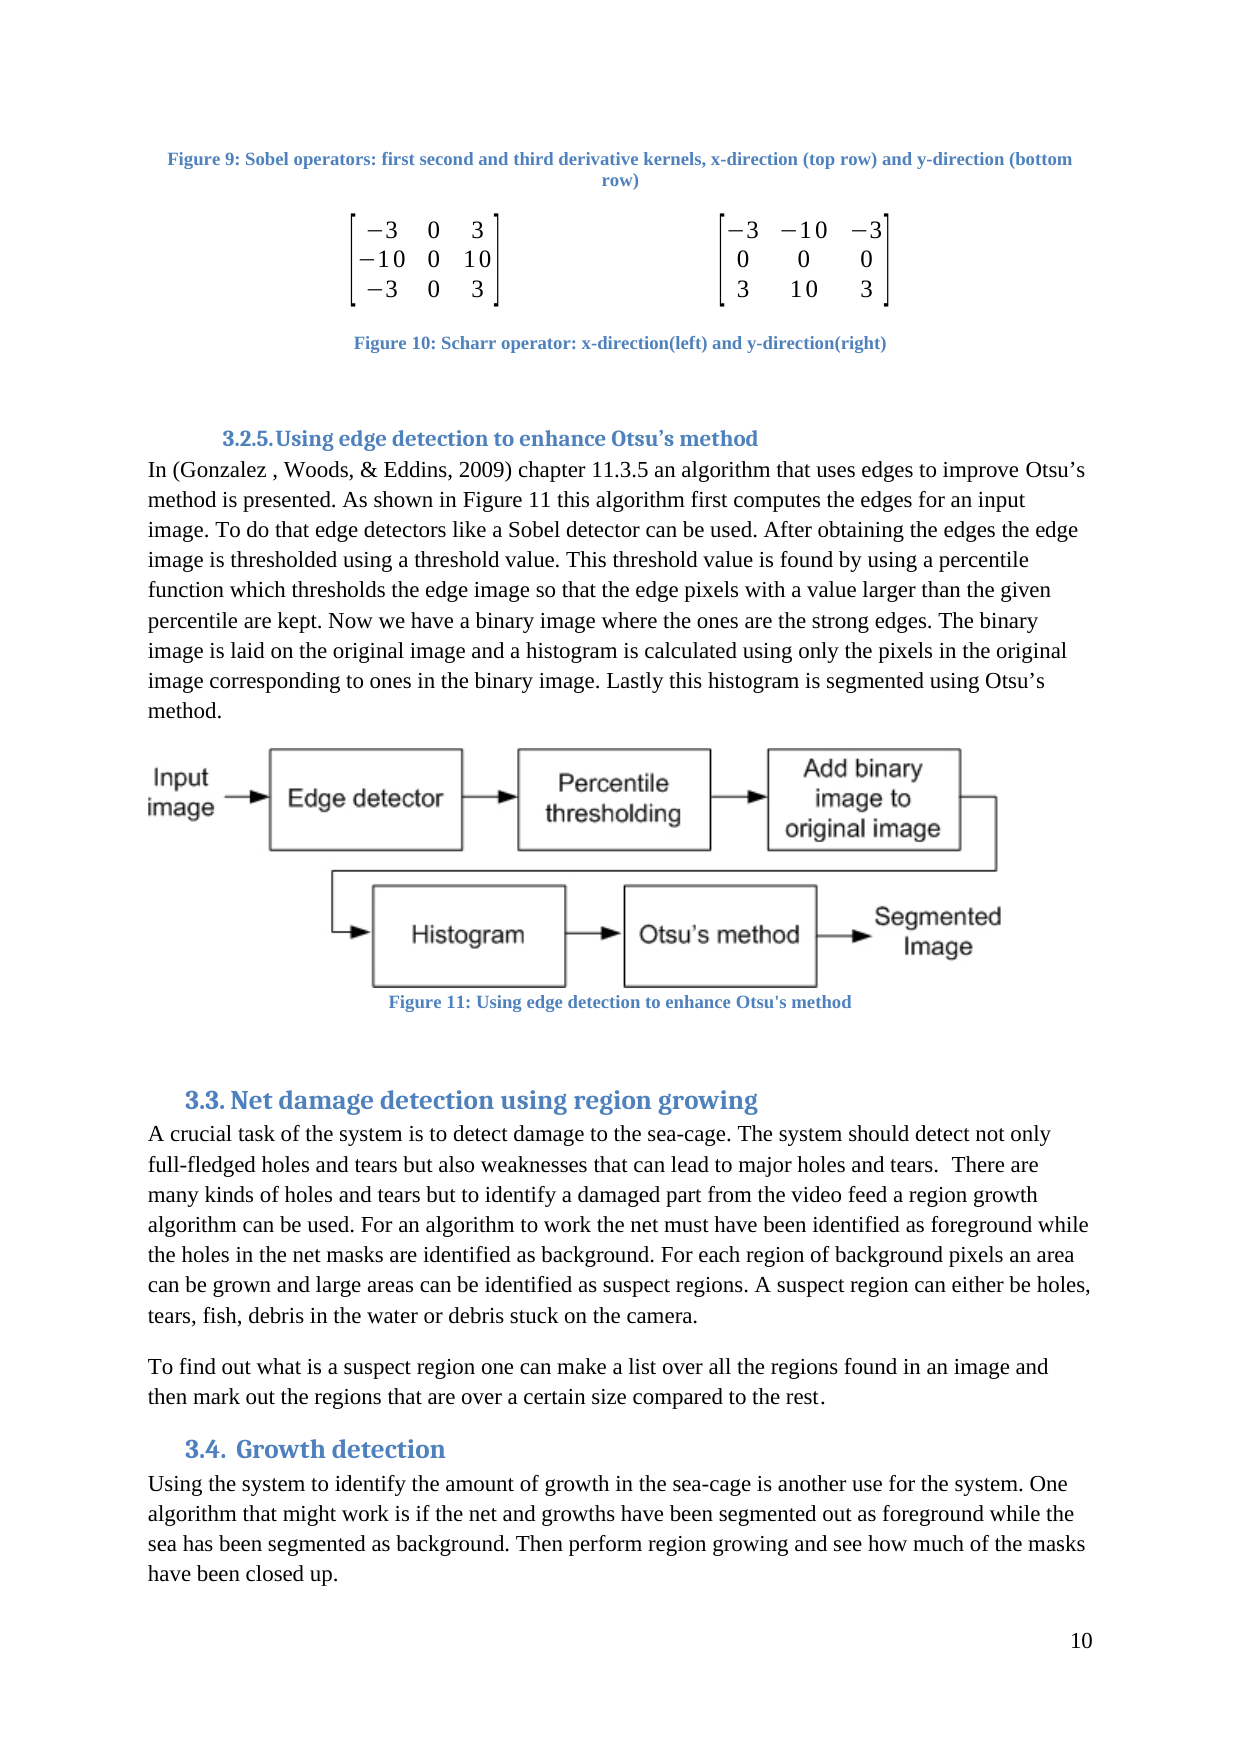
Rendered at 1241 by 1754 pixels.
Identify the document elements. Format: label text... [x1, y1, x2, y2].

subtitle Growth detection [185, 1434, 1093, 1465]
text Figure 11: Using edge detection to enhance Otsu's method [148, 991, 1093, 1013]
subtitle Using edge detection to enhance Otsu’s method [223, 426, 1093, 452]
picture [147, 748, 1004, 988]
text Using the system to identify the amount of growth in the sea-cage is another use for the system. One algorithm that might work is if the net and growths have been segmented out as foreground while the sea has been segmented as background. Then perform region growing and see how much of the masks have been closed up. [148, 1470, 1093, 1587]
text In chapter 11.3.5 an algorithm that uses edges to improve Otsu’s method is presented. As shown in Figure 9 this algorithm first computes the edges for an input image. To do that edge detectors like a Sobel detector can be used. After obtaining the edges the edge image is thresholded using a threshold value. This threshold value is found by using a percentile function which thresholds the edge image so that the edge pixels with a value larger than the given percentile are kept. Now we have a binary image where the ones are the strong edges. The binary image is laid on the original image and a histogram is calculated using only the pixels in the original image corresponding to ones in the binary image. Lastly this histogram is segmented using Otsu’s method. [148, 456, 1093, 724]
text To find out what is a suspect region one can make a list over all the regions found in an image and then mark out the regions that are over a certain size compared to the rest. [148, 1353, 1093, 1409]
text A crucial task of the system is to detect damage to the sea-cage. The system should detect not only full-fledged holes and tears but also weaknesses that can lead to major holes and tears. There are many kinds of holes and tears but to identify a damaged part from the video feed a region growth algorithm can be used. For an algorithm to work the net must have been identified as foreground while the holes in the net masks are identified as background. For each region of background pixels an area can be grown and large areas can be identified as suspect regions. A suspect region can either be holes, tears, fish, debris in the water or debris stuck on the camera. [148, 1121, 1093, 1328]
subtitle Net damage detection using region growing [185, 1085, 1093, 1116]
text Figure 10: Scharr operator: x-direction(left) and y-direction(right) [148, 332, 1093, 354]
text Figure 9: Sobel operators: first second and third derivative kernels, x-direction (top row) and y-direction (bottom row) [148, 148, 1093, 191]
